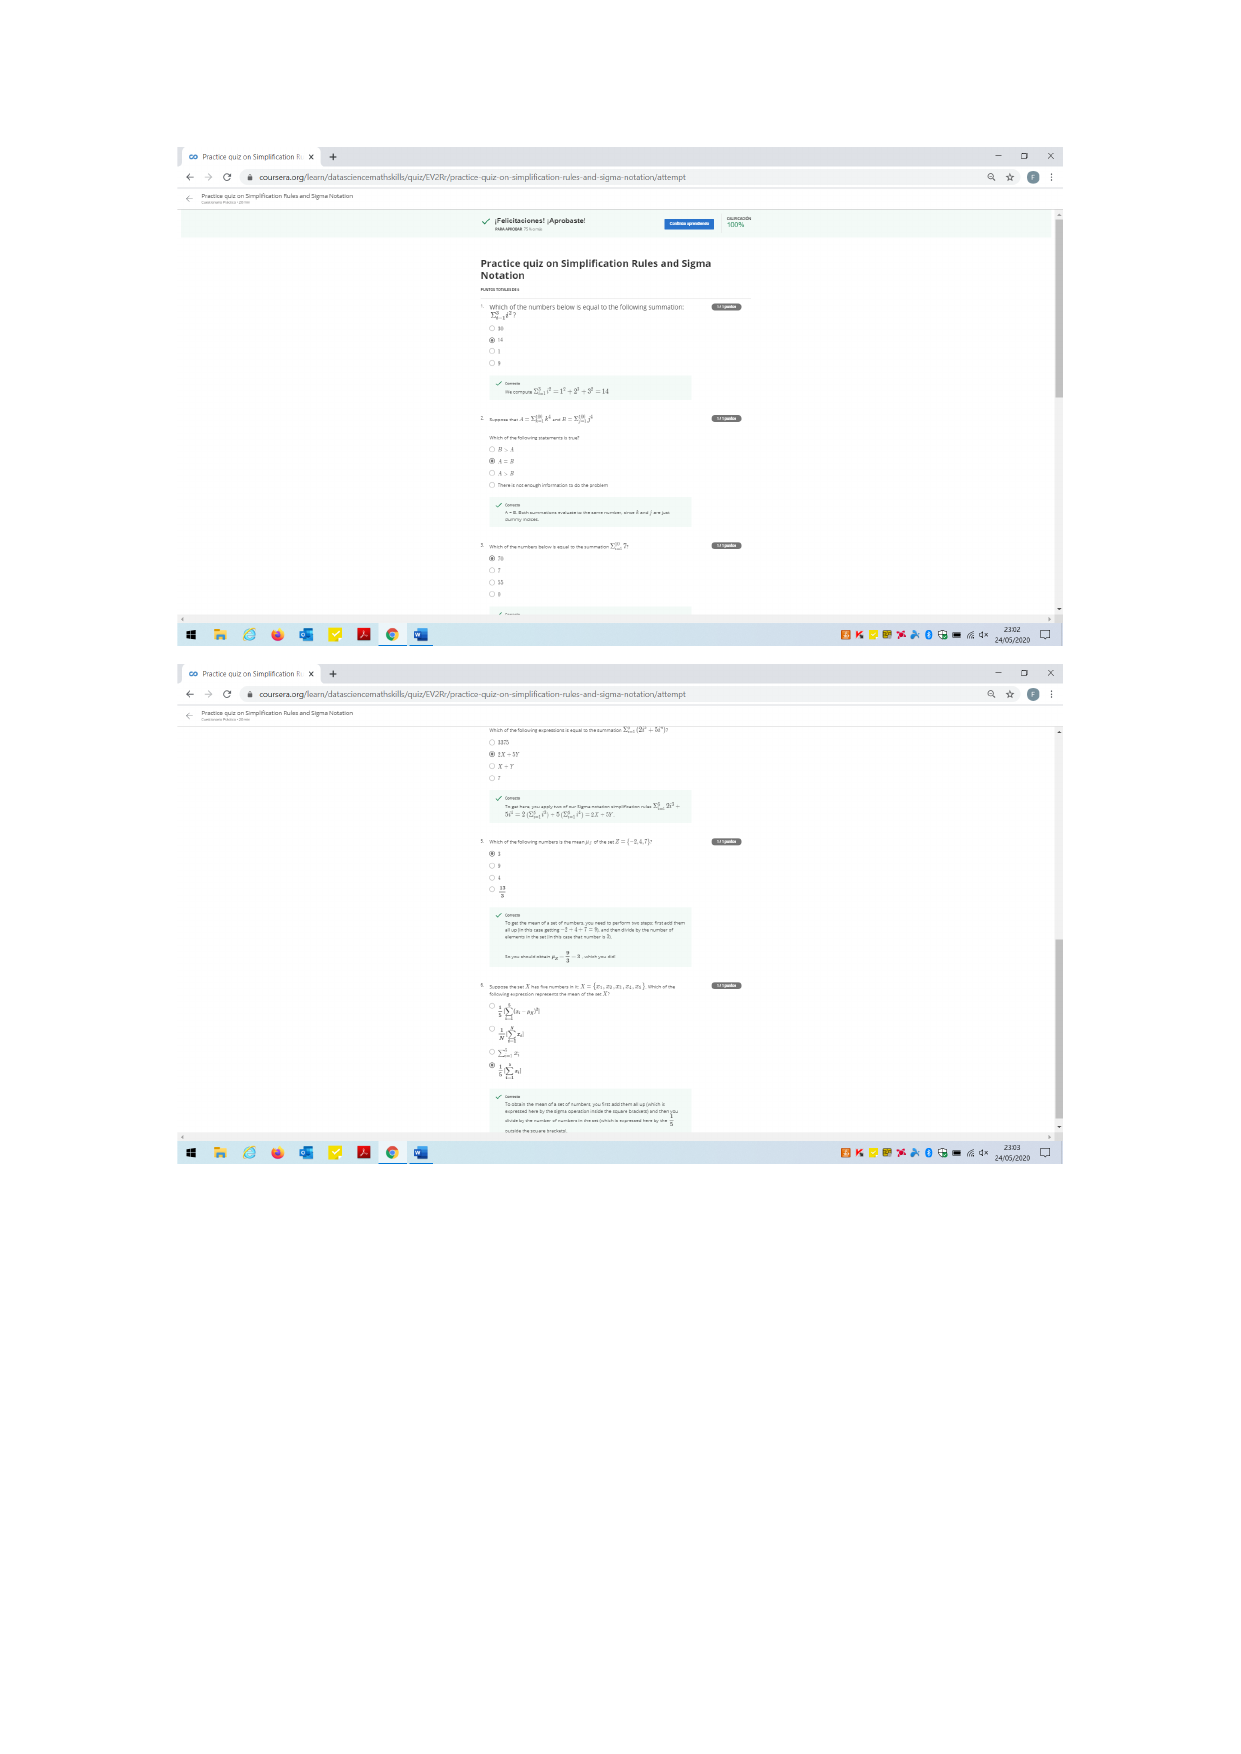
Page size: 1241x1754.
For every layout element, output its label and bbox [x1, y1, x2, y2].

picture [177, 147, 1063, 646]
picture [177, 664, 1063, 1164]
